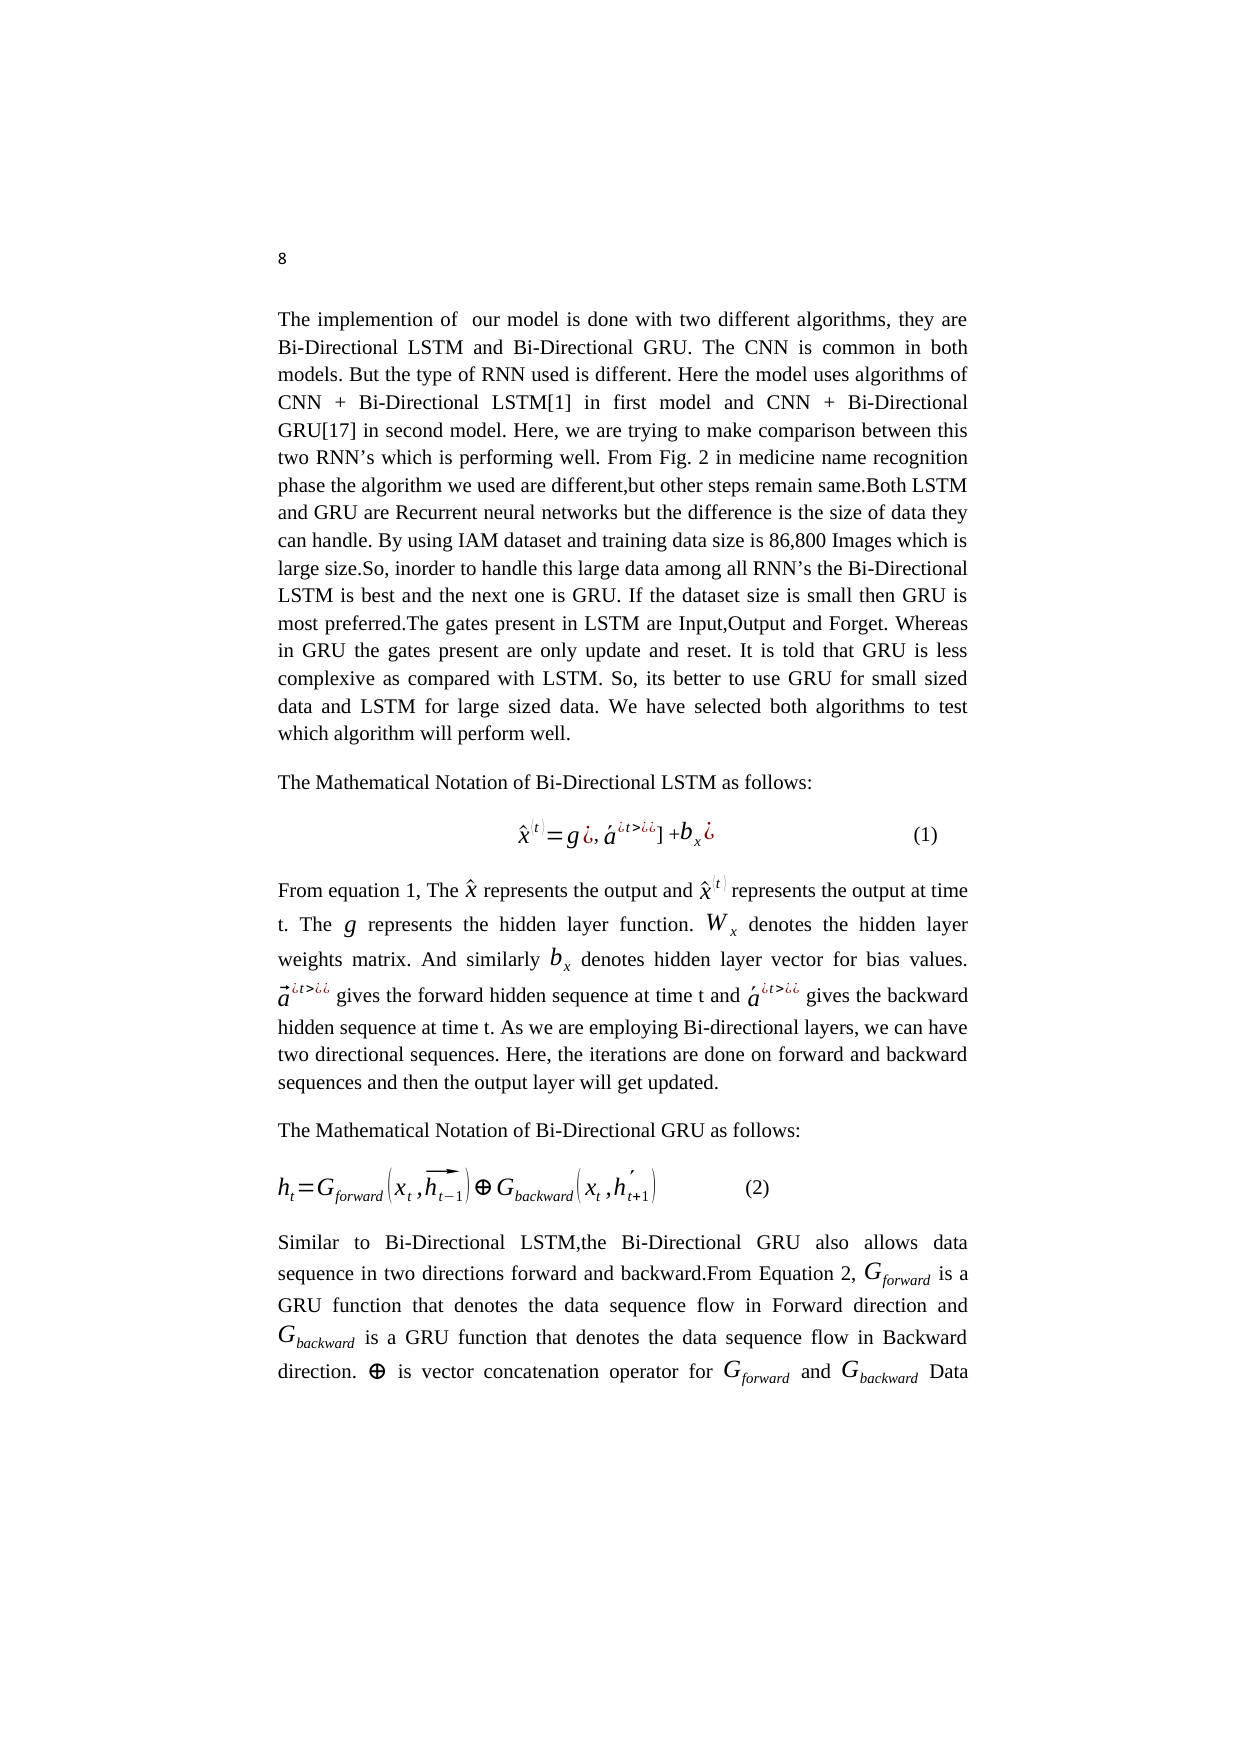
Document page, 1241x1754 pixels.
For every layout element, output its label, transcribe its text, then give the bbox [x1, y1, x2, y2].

text , ] + (1) [278, 818, 968, 849]
text The implemention of our model is done with two different algorithms, they are Bi-Directional LSTM and Bi-Directional GRU. The CNN is common in both models. But the type of RNN used is different. Here the model uses algorithms of CNN + Bi-Directional LSTM[1] in first model and CNN + Bi-Directional GRU[17] in second model. Here, we are trying to make comparison between this two RNN’s which is performing well. From Fig. 2 in medicine name recognition phase the algorithm we used are different,but other steps remain same.Both LSTM and GRU are Recurrent neural networks but the difference is the size of data they can handle. By using IAM dataset and training data size is 86,800 Images which is large size.So, inorder to handle this large data among all RNN’s the Bi-Directional LSTM is best and the next one is GRU. If the dataset size is small then GRU is most preferred.The gates present in LSTM are Input,Output and Forget. Whereas in GRU the gates present are only update and reset. It is told that GRU is less complexive as compared with LSTM. So, its better to use GRU for small sized data and LSTM for large sized data. We have selected both algorithms to test which algorithm will perform well. [278, 307, 968, 745]
text The Mathematical Notation of Bi-Directional LSTM as follows: [278, 769, 968, 794]
text The Mathematical Notation of Bi-Directional GRU as follows: [278, 1118, 968, 1142]
text From equation 1, The represents the output and represents the output at time t. The represents the hidden layer function. denotes the hidden layer weights matrix. And similarly denotes hidden layer vector for bias values. gives the forward hidden sequence at time t and gives the backward hidden sequence at time t. As we are employing Bi-directional layers, we can have two directional sequences. Here, the iterations are done on forward and backward sequences and then the output layer will get updated. [278, 874, 968, 1094]
text (2) [278, 1167, 968, 1206]
